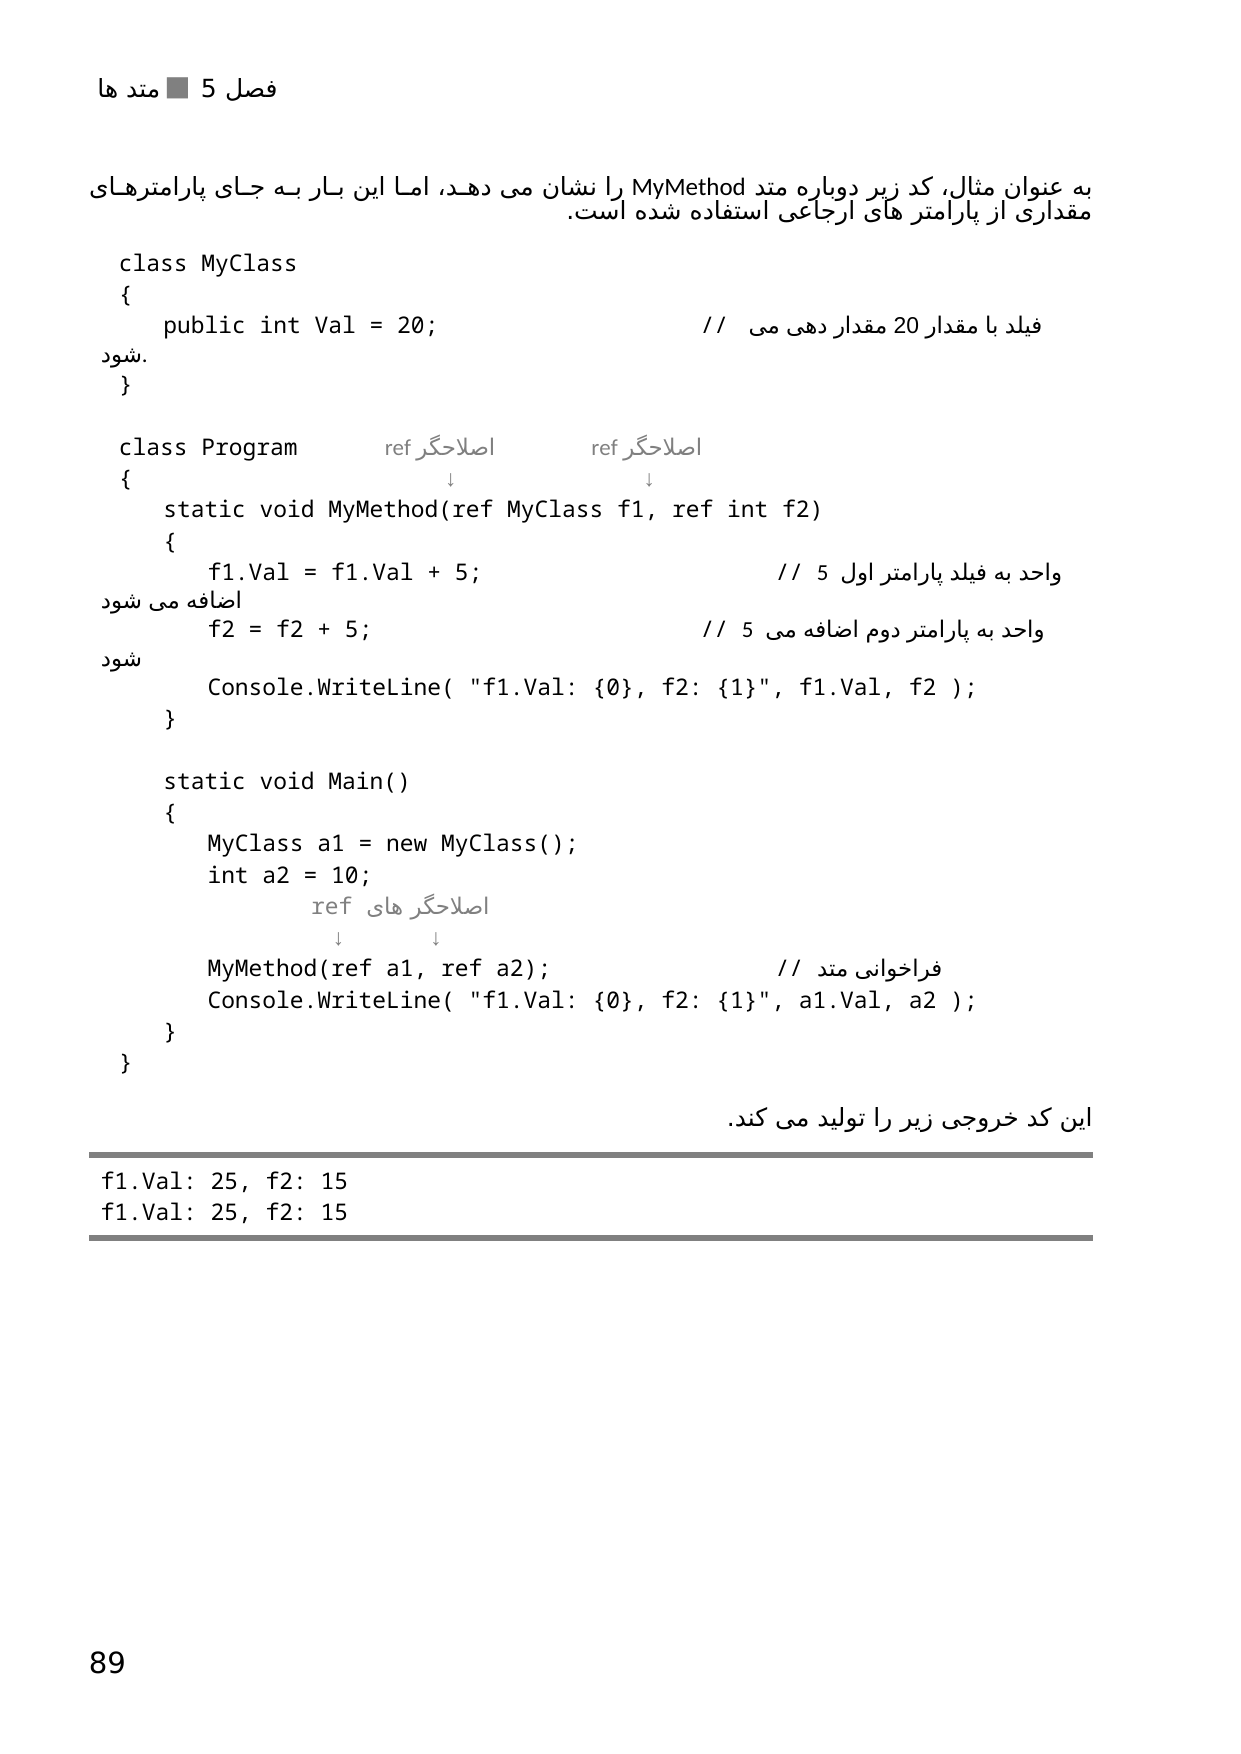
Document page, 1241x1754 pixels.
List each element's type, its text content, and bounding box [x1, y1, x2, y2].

table_header class MyClass { public int Val = 20; // فیلد با مقدار 20 مقدار دهی می شود. } class Program ref اصلاحگر ref اصلاحگر { ↓ ↓ static void MyMethod(ref MyClass f1, ref int f2) { f1.Val = f1.Val + 5; // 5 واحد به فیلد پارامتر اول اضافه می شود f2 = f2 + 5; // 5 واحد به پارامتر دوم اضافه می شود Console.WriteLine( "f1.Val: {0}, f2: {1}", f1.Val, f2 ); } static void Main() { MyClass a1 = new MyClass(); int a2 = 10; ref اصلاحگر های ↓ ↓ MyMethod(ref a1, ref a2); // فراخوانی متد Console.WriteLine( "f1.Val: {0}, f2: {1}", a1.Val, a2 ); } } [89, 247, 1093, 1081]
text این کد خروجی زیر را تولید می کند. [89, 1106, 1092, 1131]
table_header f1.Val: 25, f2: 15 f1.Val: 25, f2: 15 [89, 1158, 1093, 1234]
text به عنوان مثال، کد زیر دوباره متد MyMethod را نشان می دهد، اما این بار به جای پارامترهای مقداری از پارامتر های ارجاعی استفاده شده است. [89, 175, 1092, 226]
